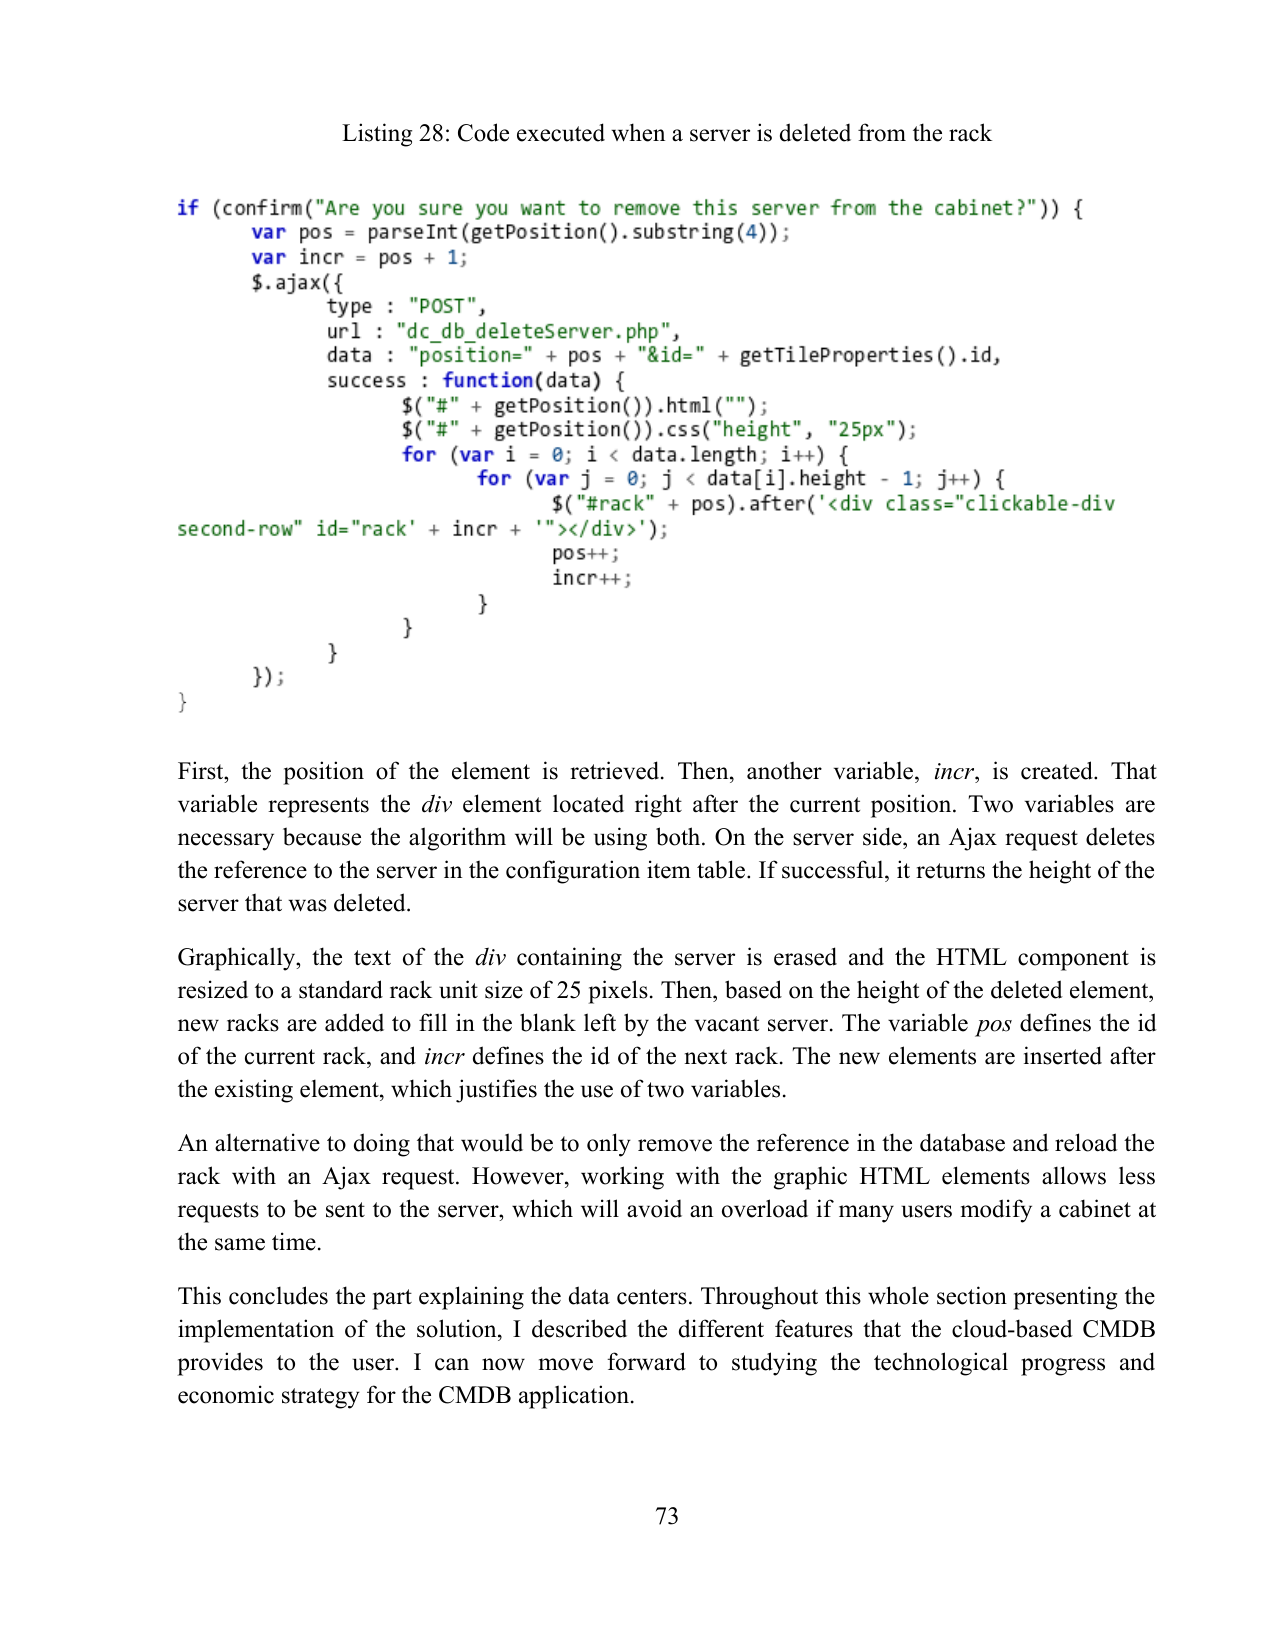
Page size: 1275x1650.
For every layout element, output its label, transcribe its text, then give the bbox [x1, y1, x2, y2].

text This concludes the part explaining the data centers. Throughout this whole section presenting the implementation of the solution, I described the different features that the cloud-based CMDB provides to the user. I can now move forward to studying the technological progress and economic strategy for the CMDB application. [177, 1281, 1157, 1409]
text Listing 28: Code executed when a server is deleted from the rack [177, 118, 1157, 147]
text Graphically, the text of the div containing the server is erased and the HTML component is resized to a standard rack unit size of 25 pixels. Then, based on the height of the deleted element, new racks are added to fill in the blank left by the vacant server. The variable pos defines the id of the current rack, and incr defines the id of the next rack. The new elements are inserted after the existing element, which justifies the use of two variables. [177, 942, 1157, 1103]
text First, the position of the element is retrieved. Then, another variable, incr, is created. That variable represents the div element located right after the current position. Two variables are necessary because the algorithm will be using both. On the server side, an Ajax request deletes the reference to the server in the configuration item table. If successful, it returns the height of the server that was deleted. [177, 756, 1157, 917]
text An alternative to doing that would be to only remove the reference in the database and reload the rack with an Ajax request. However, working with the graphic HTML elements allows less requests to be sent to the server, which will avoid an overload if many users modify a cabinet at the same time. [177, 1128, 1157, 1256]
